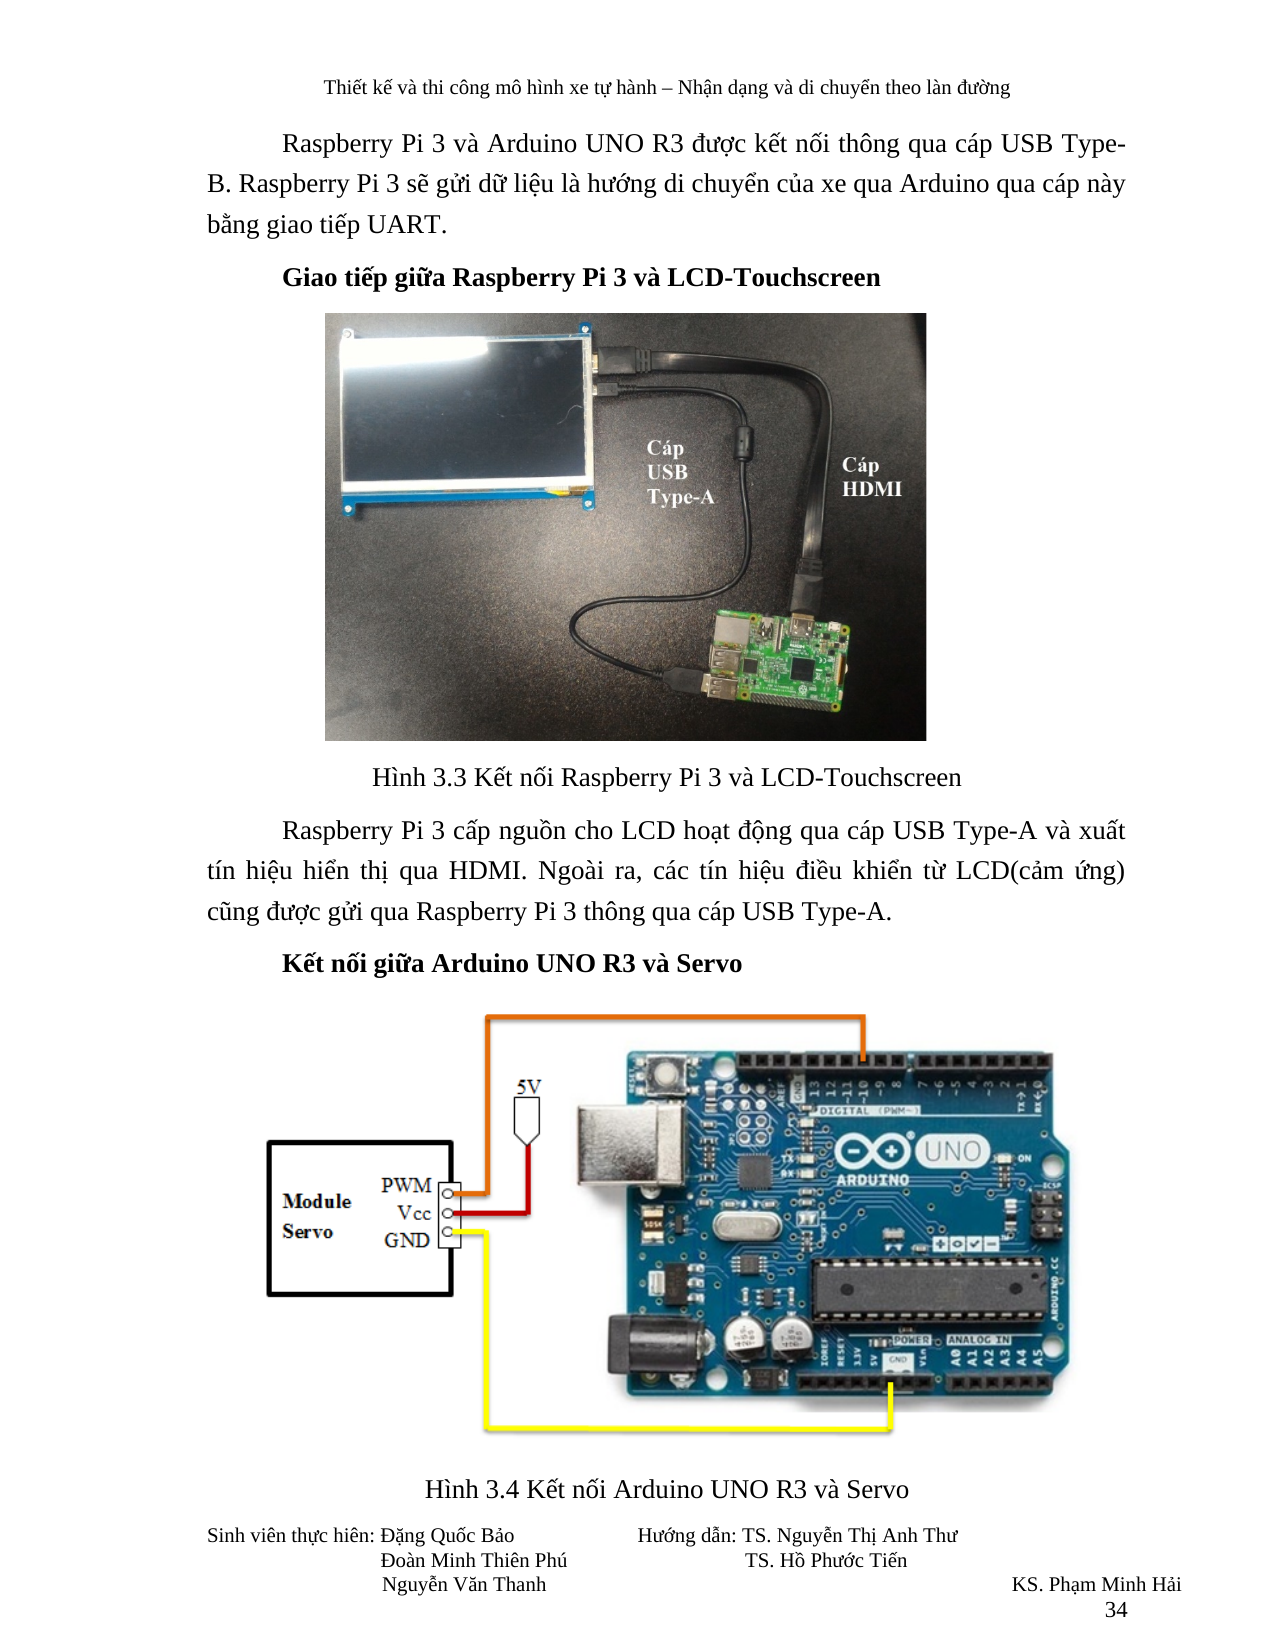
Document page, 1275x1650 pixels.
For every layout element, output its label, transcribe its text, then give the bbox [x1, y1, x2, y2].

picture [251, 1000, 1083, 1453]
text Raspberry Pi 3 cấp nguồn cho LCD hoạt động qua cáp USB Type-A và xuất tín hiệu hiển thị qua HDMI. Ngoài ra, các tín hiệu điều khiển từ LCD(cảm ứng) cũng được gửi qua Raspberry Pi 3 thông qua cáp USB Type-A. [207, 814, 1127, 926]
text Giao tiếp giữa Raspberry Pi 3 và LCD-Touchscreen [207, 261, 1127, 292]
picture [325, 313, 927, 741]
text Kết nối giữa Arduino UNO R3 và Servo [207, 948, 1127, 979]
text Raspberry Pi 3 và Arduino UNO R3 được kết nối thông qua cáp USB Type-B. Raspberry Pi 3 sẽ gửi dữ liệu là hướng di chuyển của xe qua Arduino qua cáp này bằng giao tiếp UART. [207, 127, 1127, 239]
text Hình 3.4 Kết nối Arduino UNO R3 và Servo [207, 1473, 1127, 1505]
text Hình 3.3 Kết nối Raspberry Pi 3 và LCD-Touchscreen [207, 761, 1127, 792]
